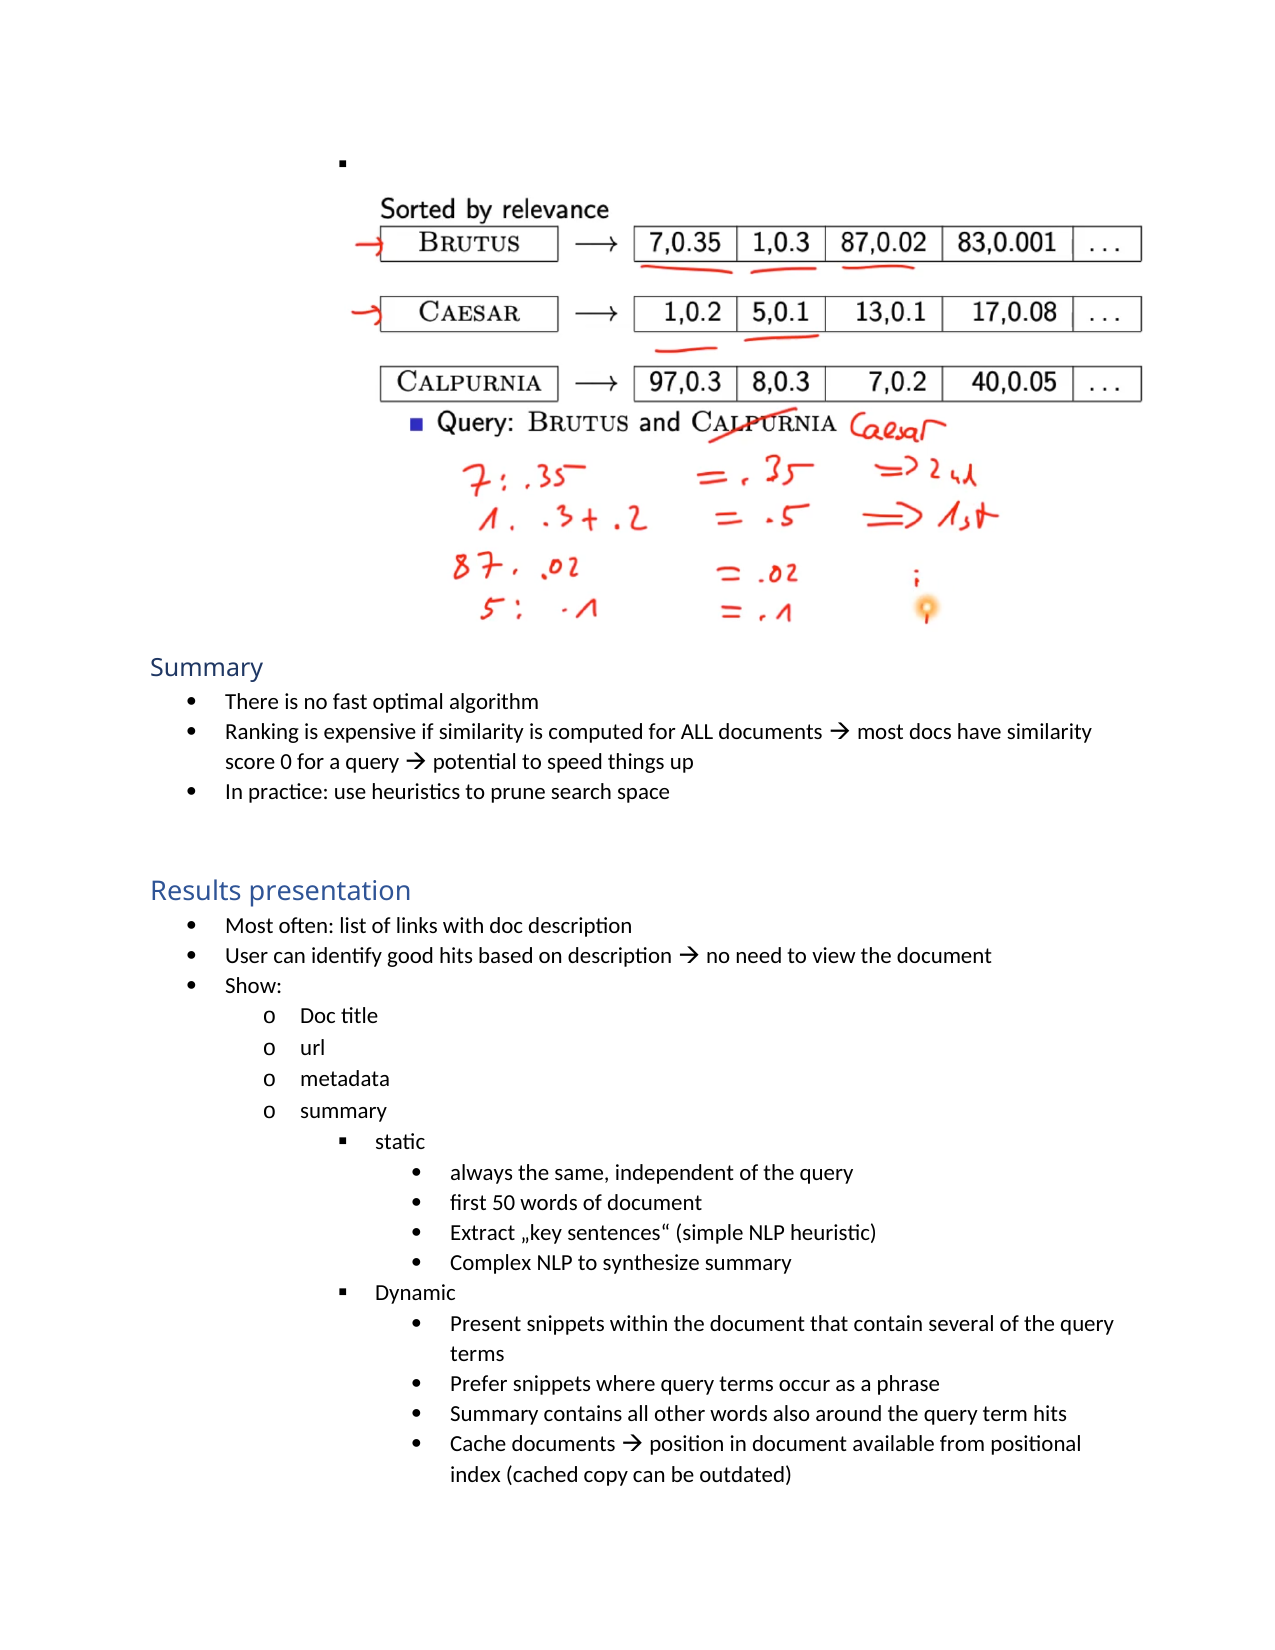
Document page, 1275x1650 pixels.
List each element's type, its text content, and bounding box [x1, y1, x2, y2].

list url [262, 1033, 1125, 1062]
list In practice: use heuristics to prune search space [187, 777, 1125, 805]
list Present snippets within the document that contain several of the query terms [412, 1309, 1125, 1367]
picture [337, 180, 1155, 632]
list Prefer snippets where query terms occur as a phrase [412, 1369, 1125, 1397]
list User can identify good hits based on description no need to view the document [187, 941, 1125, 969]
list Most often: list of links with doc description [187, 911, 1125, 939]
list Cache documents position in document available from positional index (cached copy can be outdated) [412, 1429, 1125, 1488]
list Complex NLP to synthesize summary [412, 1248, 1125, 1276]
list Dynamic [337, 1278, 1125, 1306]
list summary [262, 1096, 1125, 1125]
list Ranking is expensive if similarity is computed for ALL documents most docs have similarity score 0 for a query potential to speed things up [187, 717, 1125, 775]
list first 50 words of document [412, 1188, 1125, 1216]
subtitle Results presentation [150, 871, 1125, 908]
list metadata [262, 1064, 1125, 1094]
list Extract „key sentences“ (simple NLP heuristic) [412, 1218, 1125, 1246]
subtitle Summary [150, 650, 1125, 684]
list Show: [187, 971, 1125, 999]
list Summary contains all other words also around the query term hits [412, 1399, 1125, 1427]
list always the same, independent of the query [412, 1158, 1125, 1186]
list There is no fast optimal algorithm [187, 687, 1125, 715]
list Doc title [262, 1002, 1125, 1031]
list static [337, 1127, 1125, 1155]
